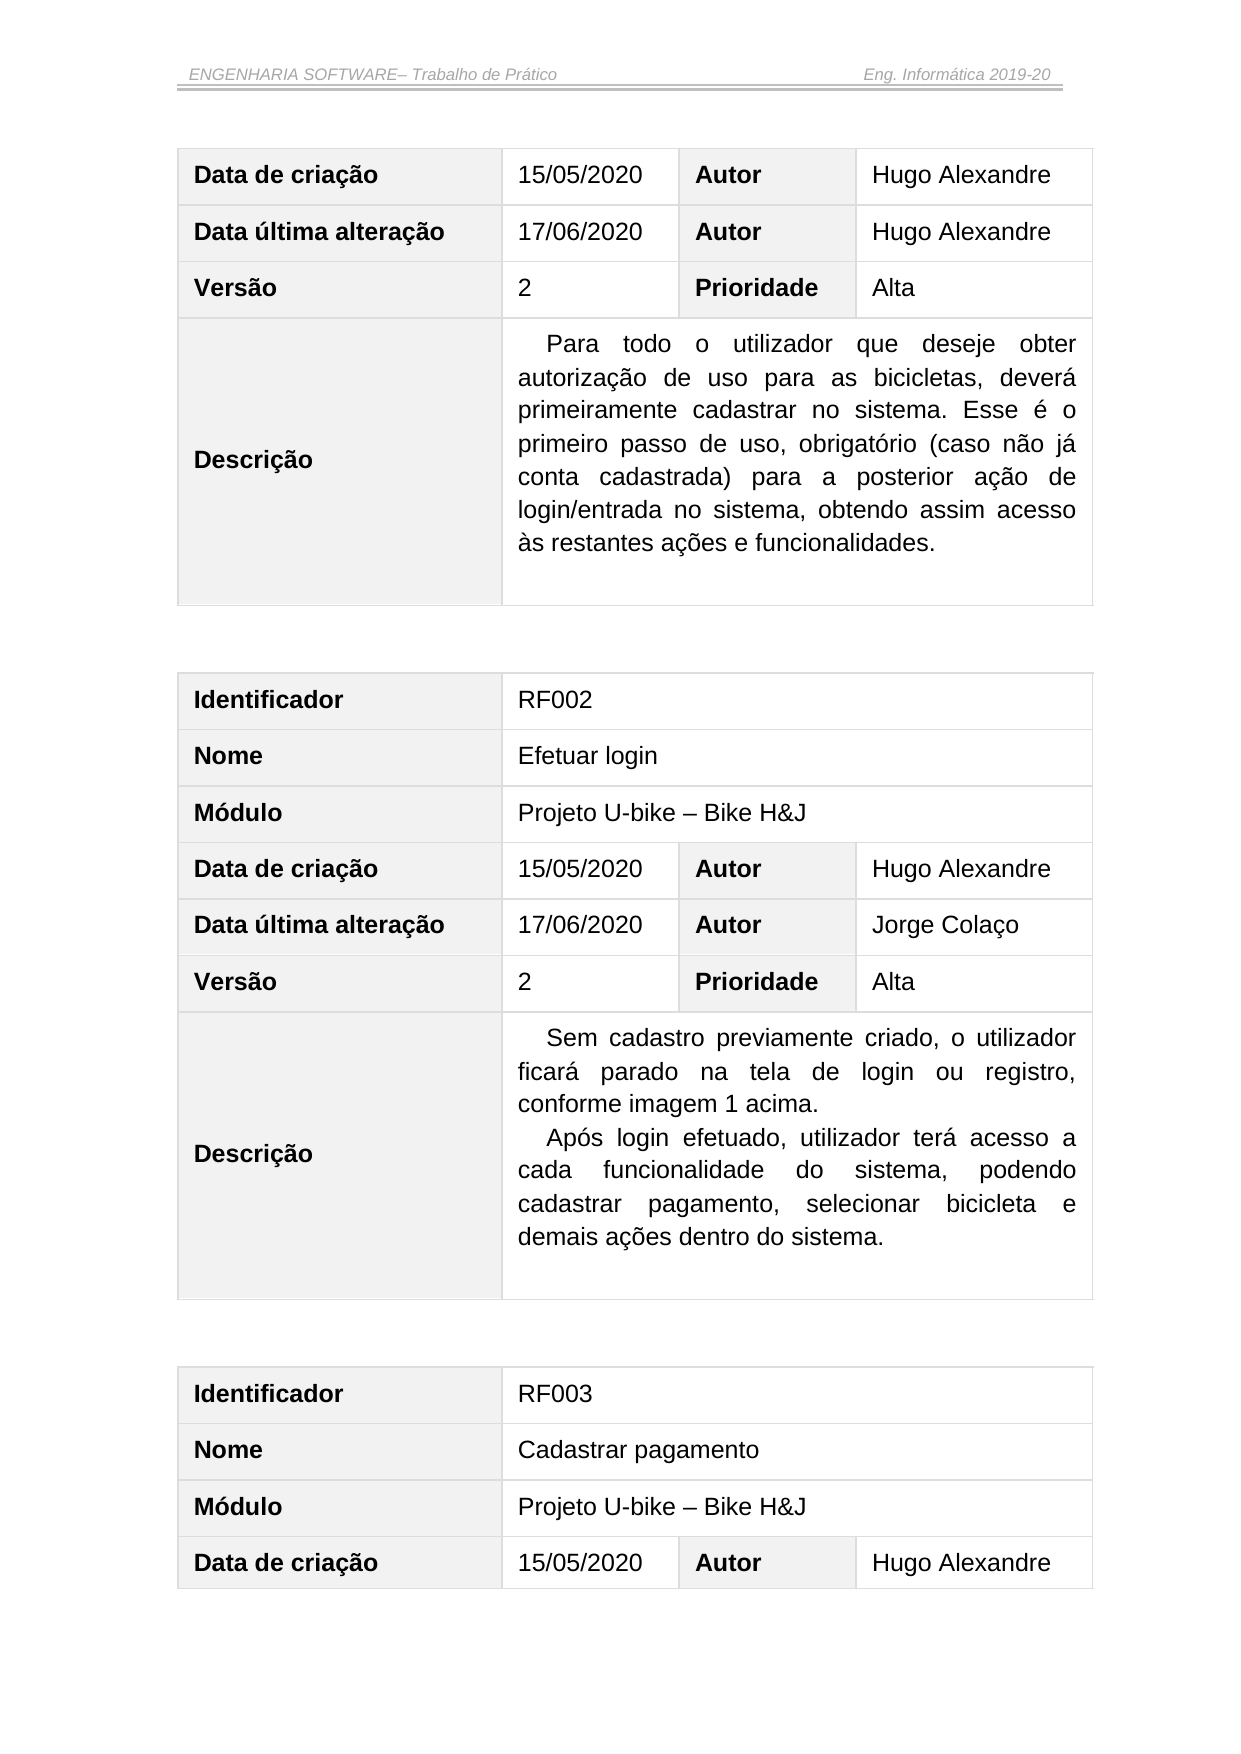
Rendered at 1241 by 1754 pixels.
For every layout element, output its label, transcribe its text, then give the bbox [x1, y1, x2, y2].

table_cell Alta [857, 262, 1092, 317]
table_header RF002 [503, 674, 1092, 729]
table_cell Versão [179, 956, 501, 1011]
table_cell Hugo Alexandre [857, 149, 1092, 204]
table_cell Hugo Alexandre [857, 843, 1092, 898]
table_cell Módulo [179, 1481, 501, 1536]
table_cell Efetuar login [503, 730, 1092, 785]
table_cell 17/06/2020 [503, 900, 678, 954]
table_cell Alta [857, 956, 1092, 1011]
table_cell Prioridade [680, 262, 855, 317]
table_cell Descrição [179, 1013, 501, 1298]
table_cell Nome [179, 730, 501, 785]
table_cell Data última alteração [179, 206, 501, 261]
table_cell 2 [503, 262, 678, 317]
table_cell Data última alteração [179, 900, 501, 954]
table_cell Data de criação [179, 1537, 501, 1588]
table_header RF003 [503, 1368, 1092, 1423]
table_header Identificador [179, 674, 501, 729]
table_cell Data de criação [179, 149, 501, 204]
table_cell 2 [503, 956, 678, 1011]
table_cell Data de criação [179, 843, 501, 898]
table_cell Prioridade [680, 956, 855, 1011]
table_cell Hugo Alexandre [857, 206, 1092, 261]
table_cell 15/05/2020 [503, 843, 678, 898]
table_cell Nome [179, 1424, 501, 1479]
table_cell Versão [179, 262, 501, 317]
table_cell Autor [680, 1537, 855, 1588]
table_cell Cadastrar pagamento [503, 1424, 1092, 1479]
table_cell Autor [680, 149, 855, 204]
table_cell Para todo o utilizador que deseje obter autorização de uso para as bicicletas, deverá primeiramente cadastrar no sistema. Esse é o primeiro passo de uso, obrigatório (caso não já conta cadastrada) para a posterior ação de login/entrada no sistema, obtendo assim acesso às restantes ações e funcionalidades. [503, 319, 1092, 604]
table_cell Projeto U-bike – Bike H&J [503, 1481, 1092, 1536]
table_cell Sem cadastro previamente criado, o utilizador ficará parado na tela de login ou registro, conforme imagem 1 acima. Após login efetuado, utilizador terá acesso a cada funcionalidade do sistema, podendo cadastrar pagamento, selecionar bicicleta e demais ações dentro do sistema. [503, 1013, 1092, 1298]
table_cell Autor [680, 206, 855, 261]
table_cell Módulo [179, 787, 501, 842]
table_cell Descrição [179, 319, 501, 604]
table_cell Autor [680, 843, 855, 898]
table_cell Autor [680, 900, 855, 954]
table_cell 15/05/2020 [503, 149, 678, 204]
table_cell Projeto U-bike – Bike H&J [503, 787, 1092, 842]
table_cell Hugo Alexandre [857, 1537, 1092, 1588]
table_cell 17/06/2020 [503, 206, 678, 261]
table_cell Jorge Colaço [857, 900, 1092, 954]
table_header Identificador [179, 1368, 501, 1423]
table_cell 15/05/2020 [503, 1537, 678, 1588]
